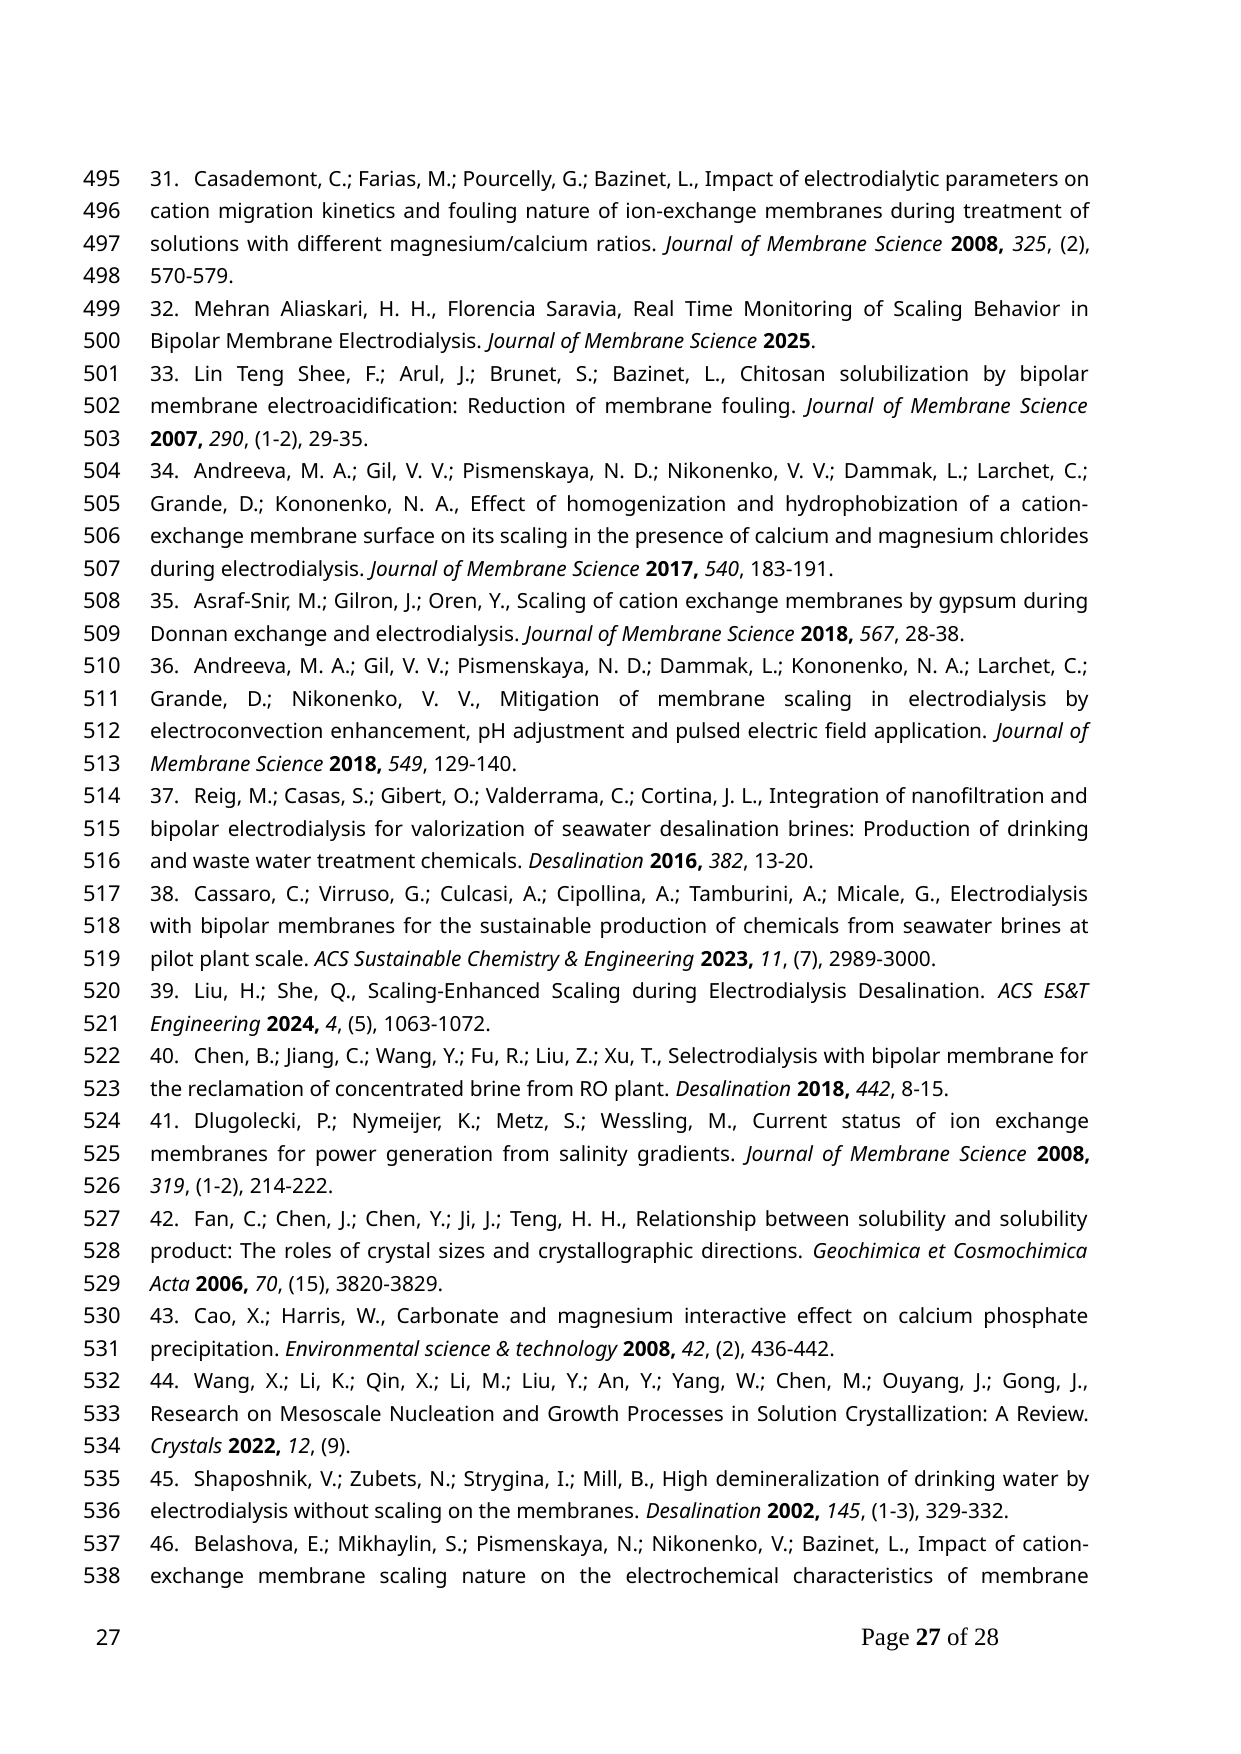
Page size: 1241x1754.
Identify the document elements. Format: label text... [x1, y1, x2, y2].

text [150, 1527, 1090, 1592]
text 41. Dlugolecki, P.; Nymeijer, K.; Metz, S.; Wessling, M., Current status of ion exchange membranes for power generation from salinity gradients. Journal of Membrane Science 2008, 319, (1-2), 214-222. [150, 1104, 1090, 1202]
text 37. Reig, M.; Casas, S.; Gibert, O.; Valderrama, C.; Cortina, J. L., Integration of nanofiltration and bipolar electrodialysis for valorization of seawater desalination brines: Production of drinking and waste water treatment chemicals. Desalination 2016, 382, 13-20. [150, 779, 1090, 877]
text 33. Lin Teng Shee, F.; Arul, J.; Brunet, S.; Bazinet, L., Chitosan solubilization by bipolar membrane electroacidification: Reduction of membrane fouling. Journal of Membrane Science 2007, 290, (1-2), 29-35. [150, 357, 1090, 454]
text 38. Cassaro, C.; Virruso, G.; Culcasi, A.; Cipollina, A.; Tamburini, A.; Micale, G., Electrodialysis with bipolar membranes for the sustainable production of chemicals from seawater brines at pilot plant scale. ACS Sustainable Chemistry & Engineering 2023, 11, (7), 2989-3000. [150, 877, 1090, 974]
text 42. Fan, C.; Chen, J.; Chen, Y.; Ji, J.; Teng, H. H., Relationship between solubility and solubility product: The roles of crystal sizes and crystallographic directions. Geochimica et Cosmochimica Acta 2006, 70, (15), 3820-3829. [150, 1202, 1090, 1299]
text 43. Cao, X.; Harris, W., Carbonate and magnesium interactive effect on calcium phosphate precipitation. Environmental science & technology 2008, 42, (2), 436-442. [150, 1299, 1090, 1364]
text 35. Asraf-Snir, M.; Gilron, J.; Oren, Y., Scaling of cation exchange membranes by gypsum during Donnan exchange and electrodialysis. Journal of Membrane Science 2018, 567, 28-38. [150, 584, 1090, 649]
text 31. Casademont, C.; Farias, M.; Pourcelly, G.; Bazinet, L., Impact of electrodialytic parameters on cation migration kinetics and fouling nature of ion-exchange membranes during treatment of solutions with different magnesium/calcium ratios. Journal of Membrane Science 2008, 325, (2), 570-579. [150, 162, 1090, 292]
text 45. Shaposhnik, V.; Zubets, N.; Strygina, I.; Mill, B., High demineralization of drinking water by electrodialysis without scaling on the membranes. Desalination 2002, 145, (1-3), 329-332. [150, 1462, 1090, 1527]
text 36. Andreeva, M. A.; Gil, V. V.; Pismenskaya, N. D.; Dammak, L.; Kononenko, N. A.; Larchet, C.; Grande, D.; Nikonenko, V. V., Mitigation of membrane scaling in electrodialysis by electroconvection enhancement, pH adjustment and pulsed electric field application. Journal of Membrane Science 2018, 549, 129-140. [150, 649, 1090, 779]
text 32. Mehran Aliaskari, H. H., Florencia Saravia, Real Time Monitoring of Scaling Behavior in Bipolar Membrane Electrodialysis. Journal of Membrane Science 2025. [150, 292, 1090, 357]
text 39. Liu, H.; She, Q., Scaling-Enhanced Scaling during Electrodialysis Desalination. ACS ES&T Engineering 2024, 4, (5), 1063-1072. [150, 974, 1090, 1039]
text 34. Andreeva, M. A.; Gil, V. V.; Pismenskaya, N. D.; Nikonenko, V. V.; Dammak, L.; Larchet, C.; Grande, D.; Kononenko, N. A., Effect of homogenization and hydrophobization of a cation-exchange membrane surface on its scaling in the presence of calcium and magnesium chlorides during electrodialysis. Journal of Membrane Science 2017, 540, 183-191. [150, 454, 1090, 584]
text 40. Chen, B.; Jiang, C.; Wang, Y.; Fu, R.; Liu, Z.; Xu, T., Selectrodialysis with bipolar membrane for the reclamation of concentrated brine from RO plant. Desalination 2018, 442, 8-15. [150, 1039, 1090, 1104]
text 44. Wang, X.; Li, K.; Qin, X.; Li, M.; Liu, Y.; An, Y.; Yang, W.; Chen, M.; Ouyang, J.; Gong, J., Research on Mesoscale Nucleation and Growth Processes in Solution Crystallization: A Review. Crystals 2022, 12, (9). [150, 1364, 1090, 1462]
